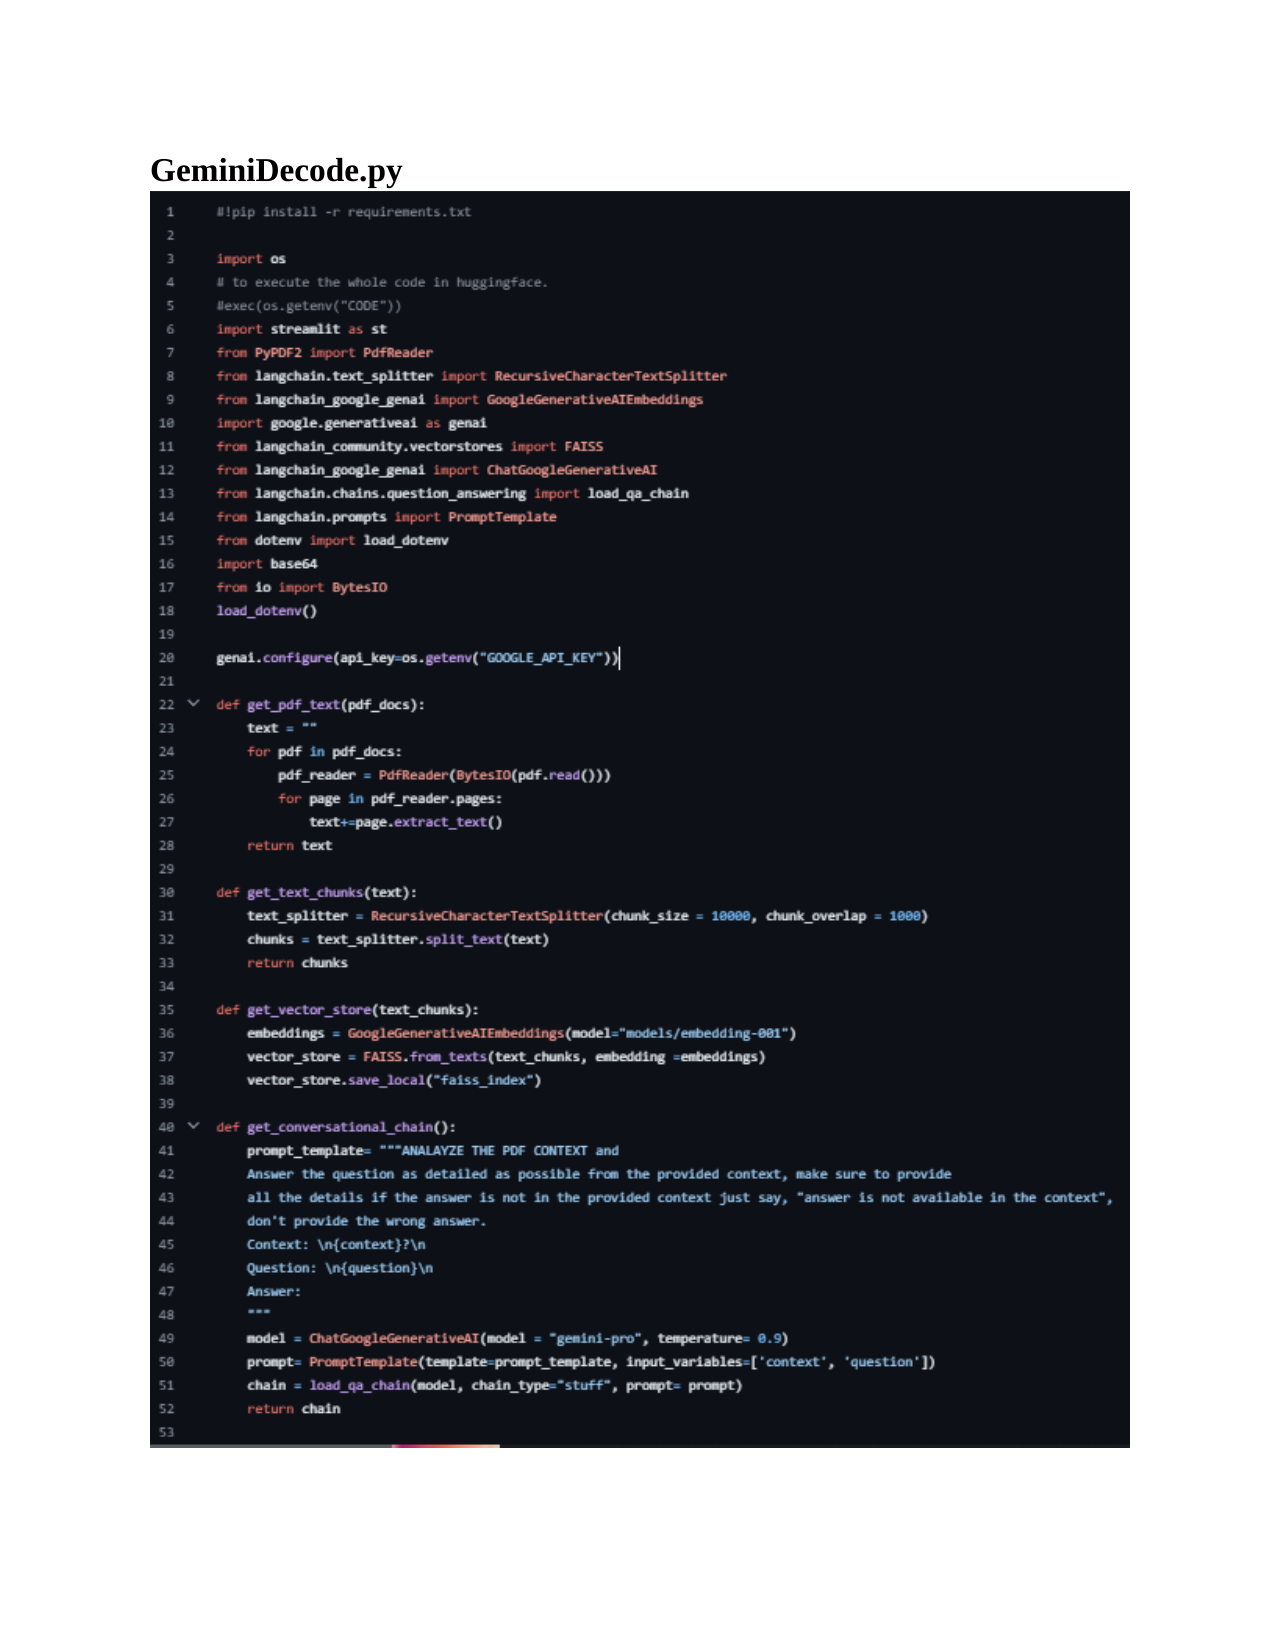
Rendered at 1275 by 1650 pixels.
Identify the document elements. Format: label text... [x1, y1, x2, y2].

picture [150, 191, 1130, 1448]
